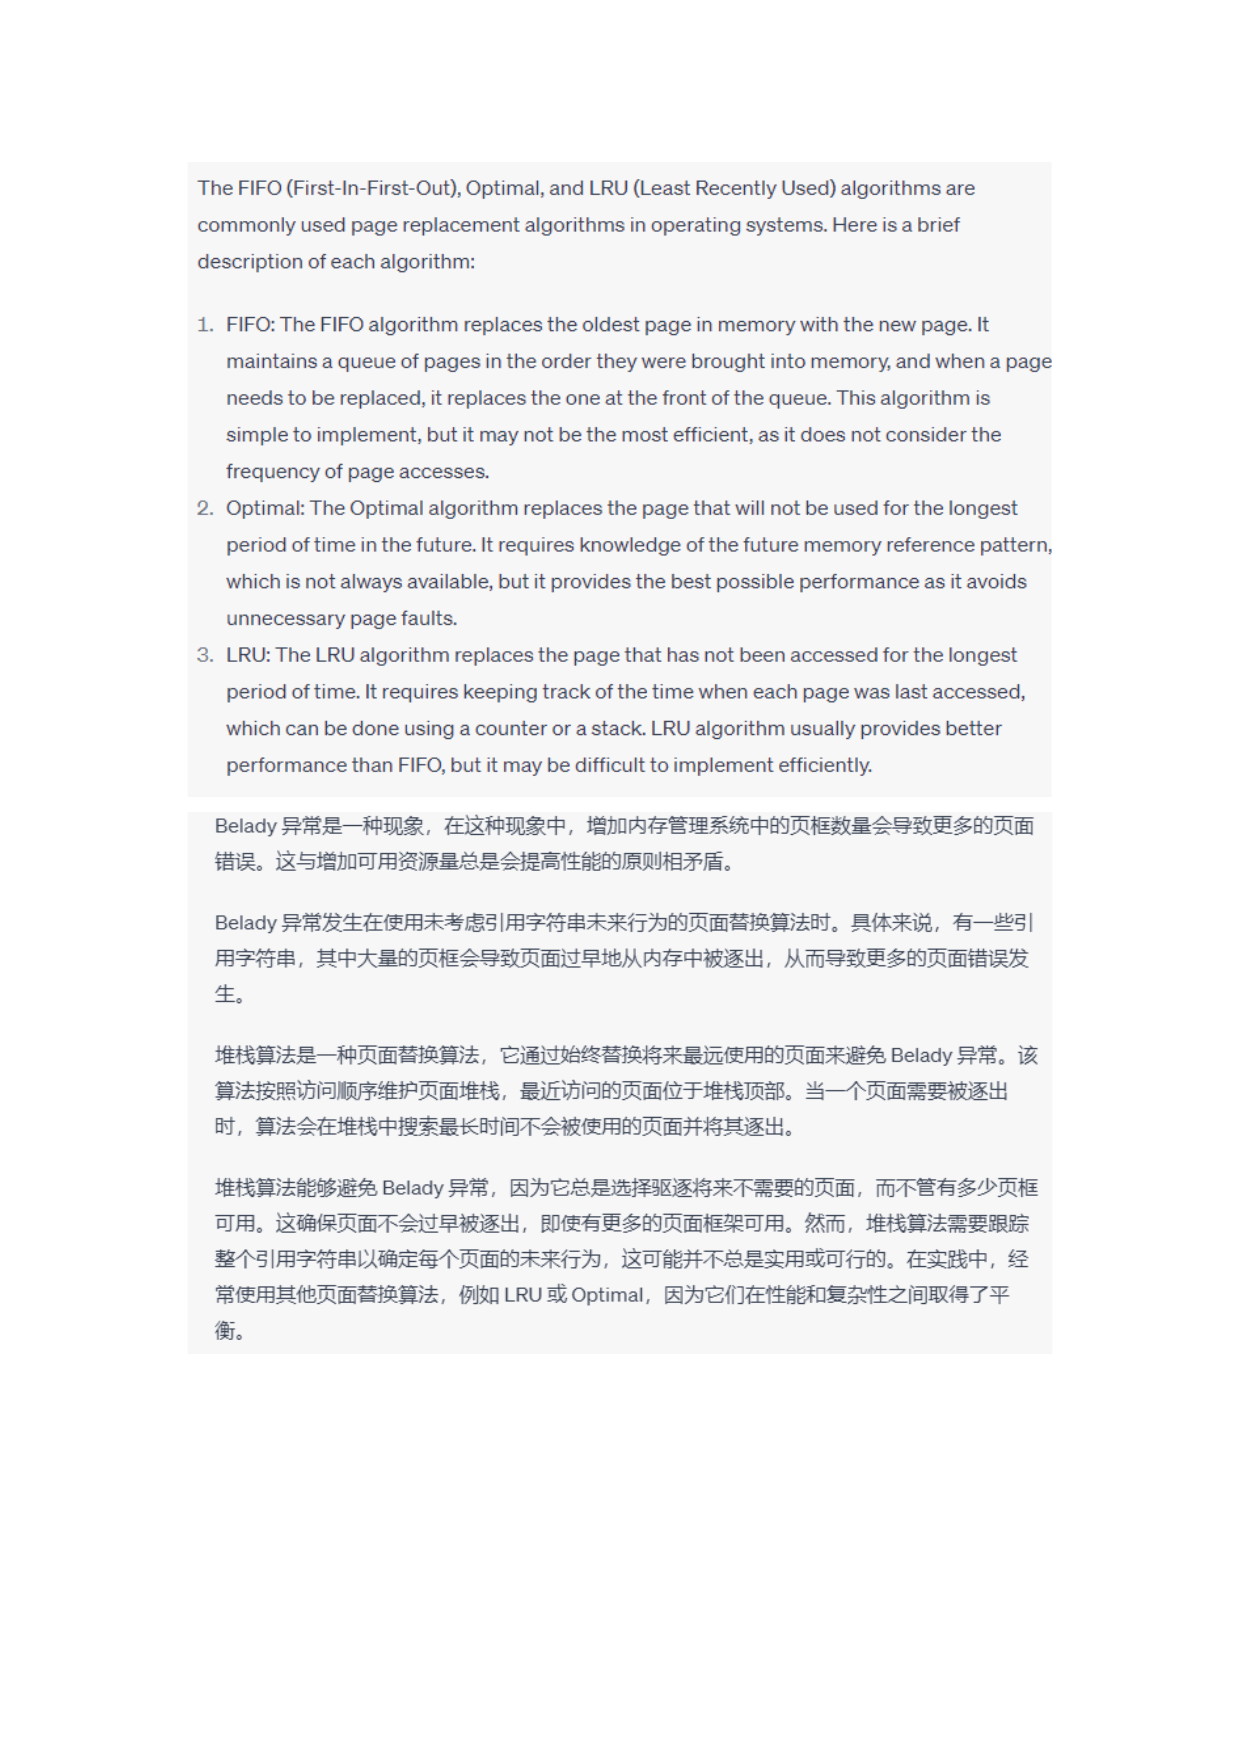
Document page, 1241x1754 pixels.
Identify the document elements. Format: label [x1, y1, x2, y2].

picture [187, 812, 1053, 1354]
picture [187, 162, 1052, 797]
